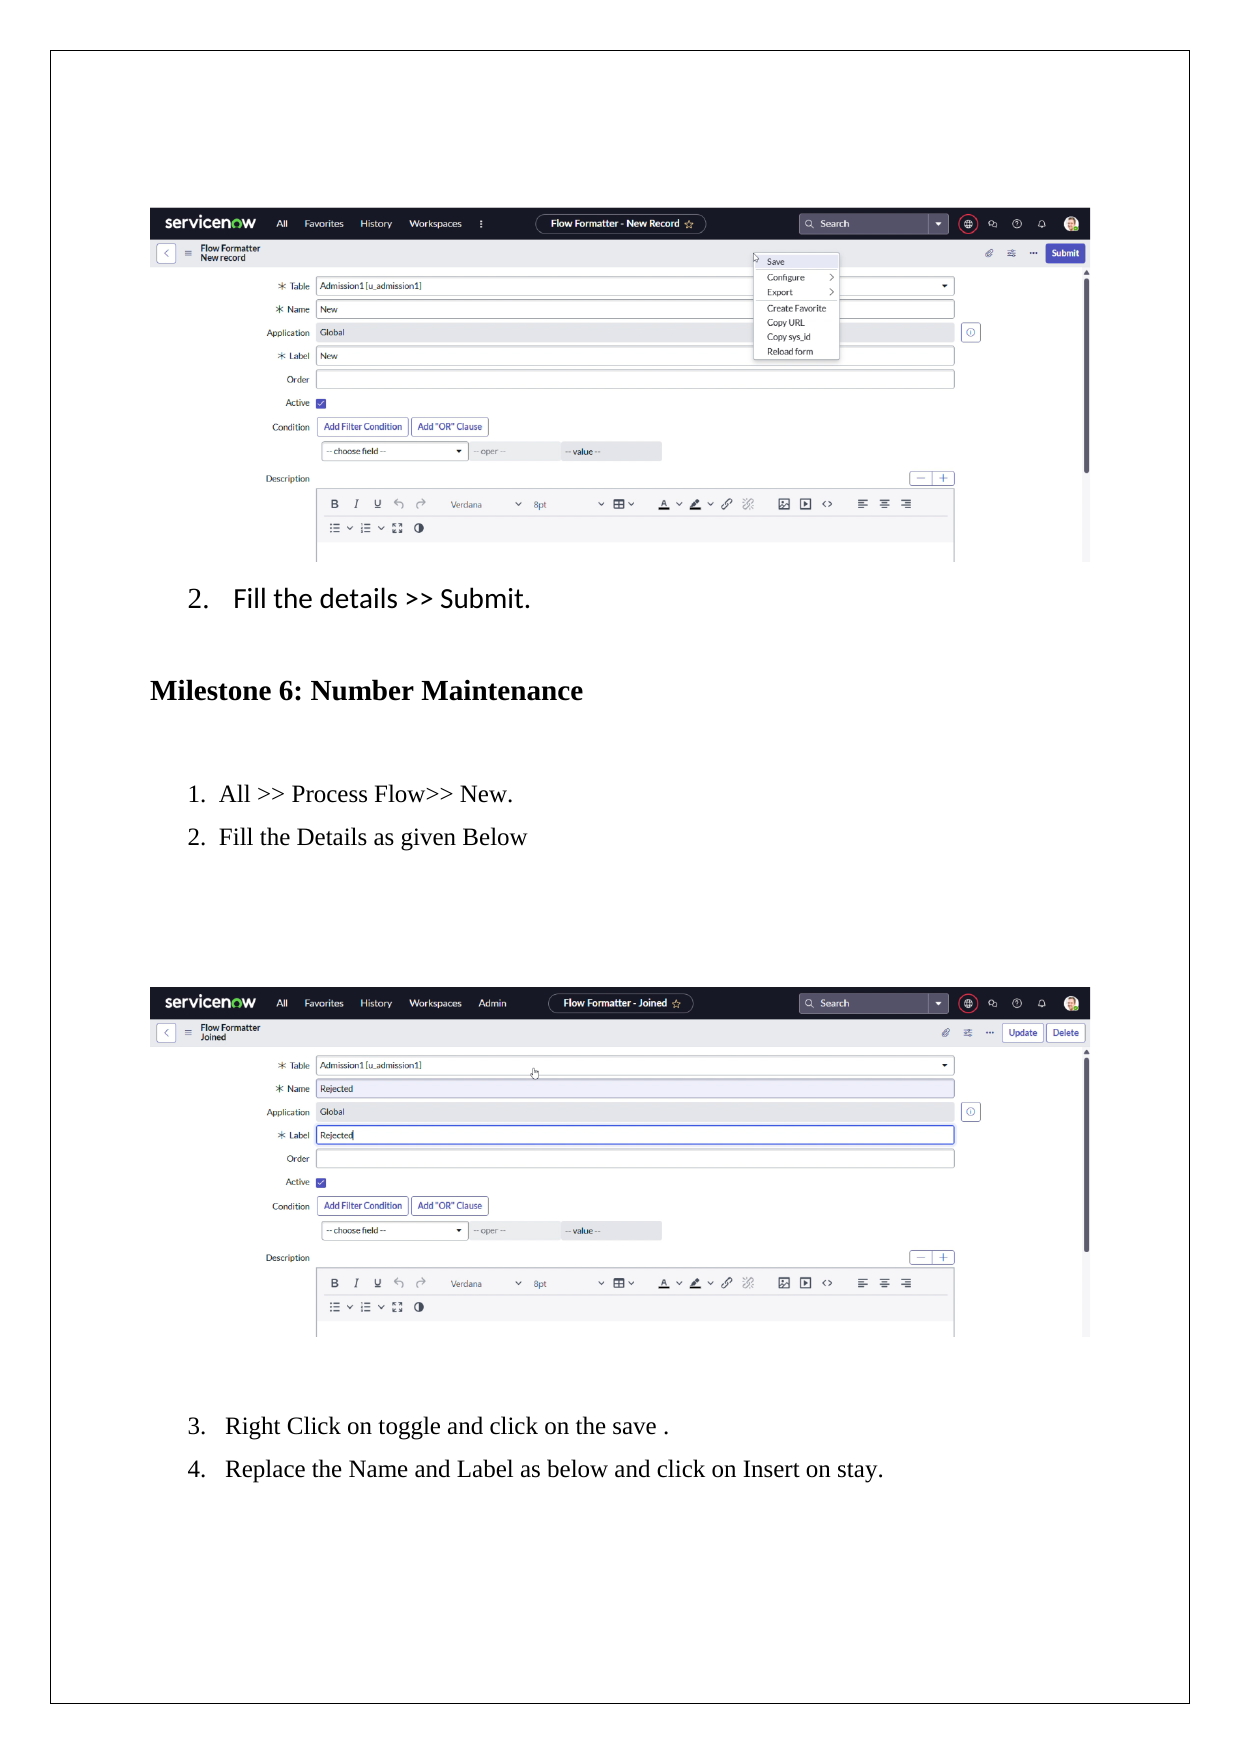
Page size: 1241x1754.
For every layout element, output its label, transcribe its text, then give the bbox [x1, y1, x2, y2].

list Right Click on toggle and click on the save . [187, 1411, 993, 1440]
text 1. All >> Process Flow>> New. [187, 779, 993, 808]
text 2. Fill the Details as given Below [187, 822, 993, 851]
list Fill the details >> Submit. [187, 580, 1090, 616]
text Milestone 6: Number Maintenance [150, 673, 1090, 707]
picture [150, 987, 1091, 1337]
list Replace the Name and Label as below and click on Insert on stay. [187, 1454, 993, 1483]
picture [150, 205, 1091, 562]
